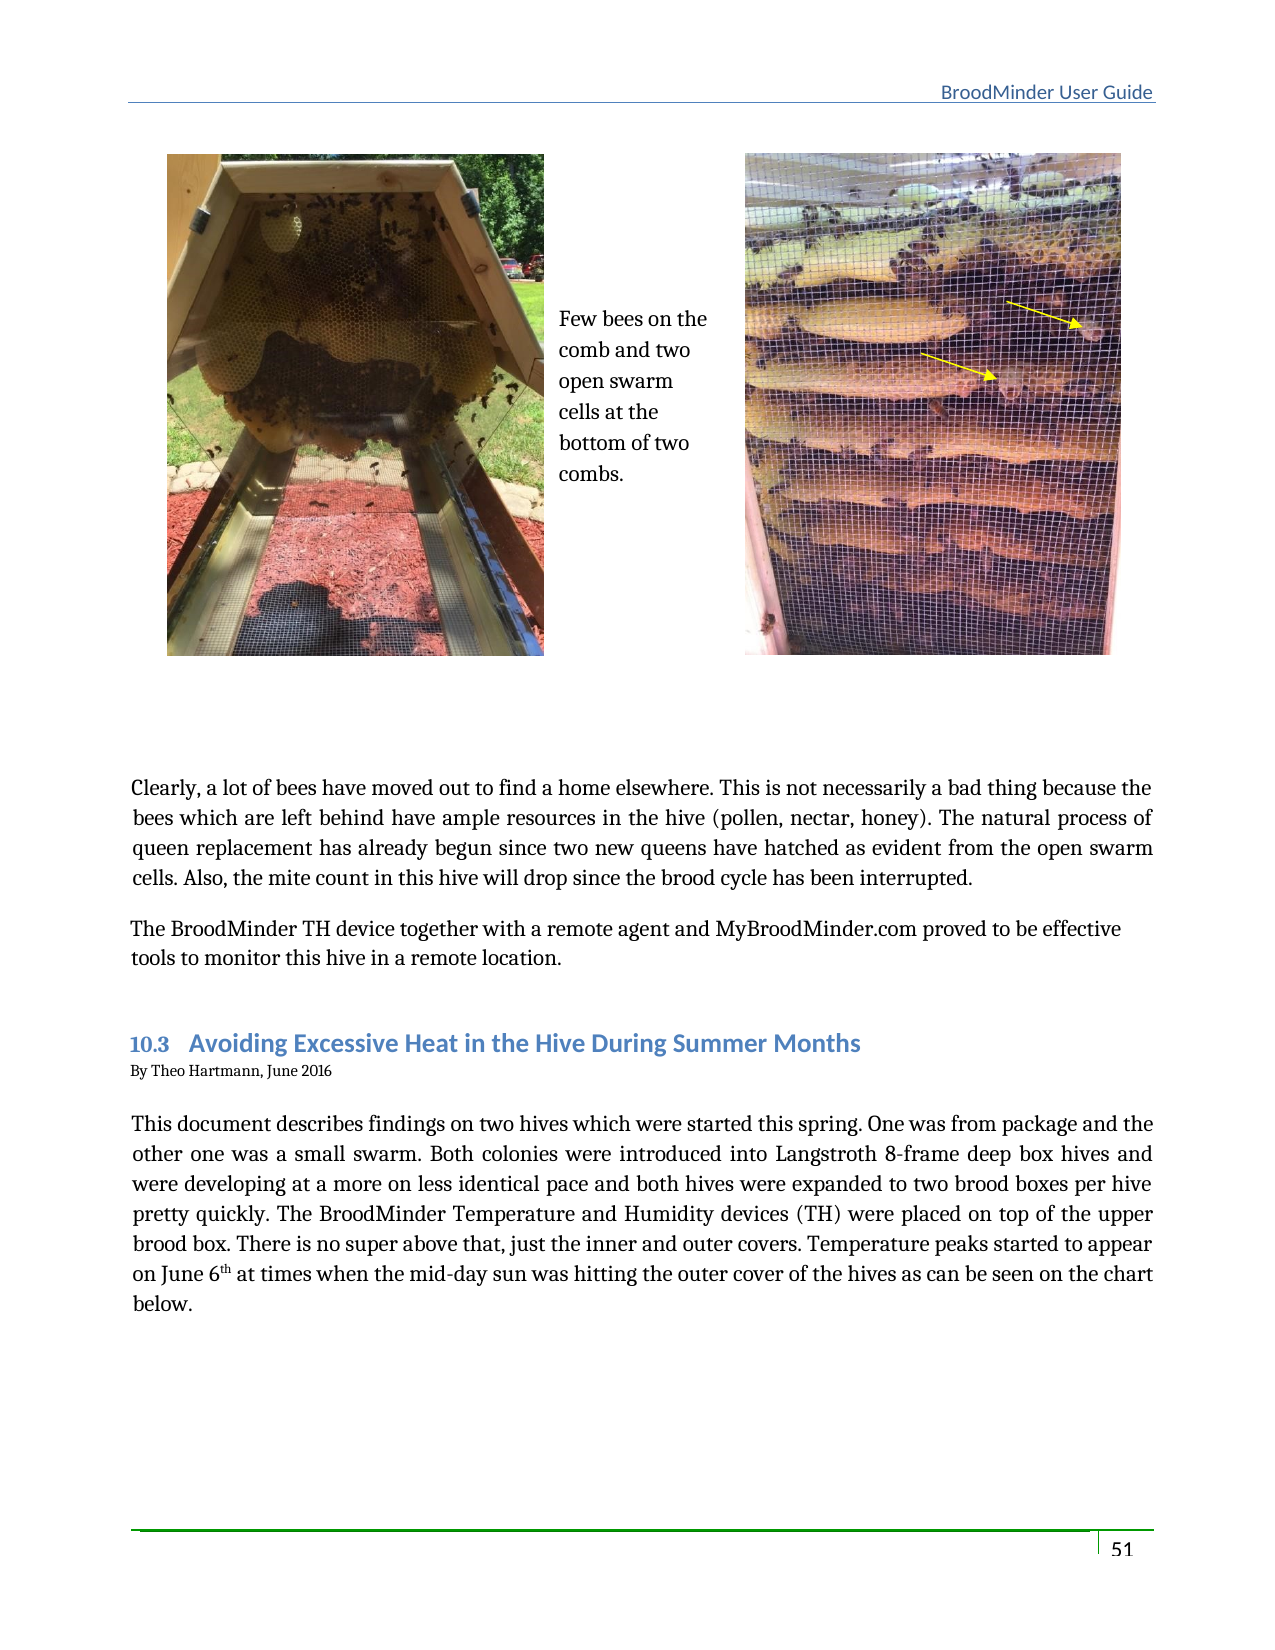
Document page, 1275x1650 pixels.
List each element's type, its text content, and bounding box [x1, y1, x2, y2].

text By Theo Hartmann, June 2016 [130, 1062, 1090, 1081]
subtitle 10.3 Avoiding Excessive Heat in the Hive During Summer Months [130, 1026, 1154, 1059]
text This document describes findings on two hives which were started this spring. One was from package and the other one was a small swarm. Both colonies were introduced into Langstroth 8-frame deep box hives and were developing at a more on less identical pace and both hives were expanded to two brood boxes per hive pretty quickly. The BroodMinder Temperature and Humidity devices (TH) were placed on top of the upper brood box. There is no super above that, just the inner and outer covers. Temperature peaks started to appear on June 6th at times when the mid-day sun was hitting the outer cover of the hives as can be seen on the chart below. [131, 1111, 1154, 1317]
text Clearly, a lot of bees have moved out to find a home elsewhere. This is not necessarily a bad thing because the bees which are left behind have ample resources in the hive (pollen, nectar, honey). The natural process of queen replacement has already begun since two new queens have hatched as evident from the open swarm cells. Also, the mite count in this hive will drop since the brood cycle has been interrupted. [131, 775, 1154, 891]
picture [167, 154, 544, 656]
text The BroodMinder TH device together with a remote agent and MyBroodMinder.com proved to be effective tools to monitor this hive in a remote location. [130, 915, 1154, 971]
picture [745, 153, 1121, 655]
